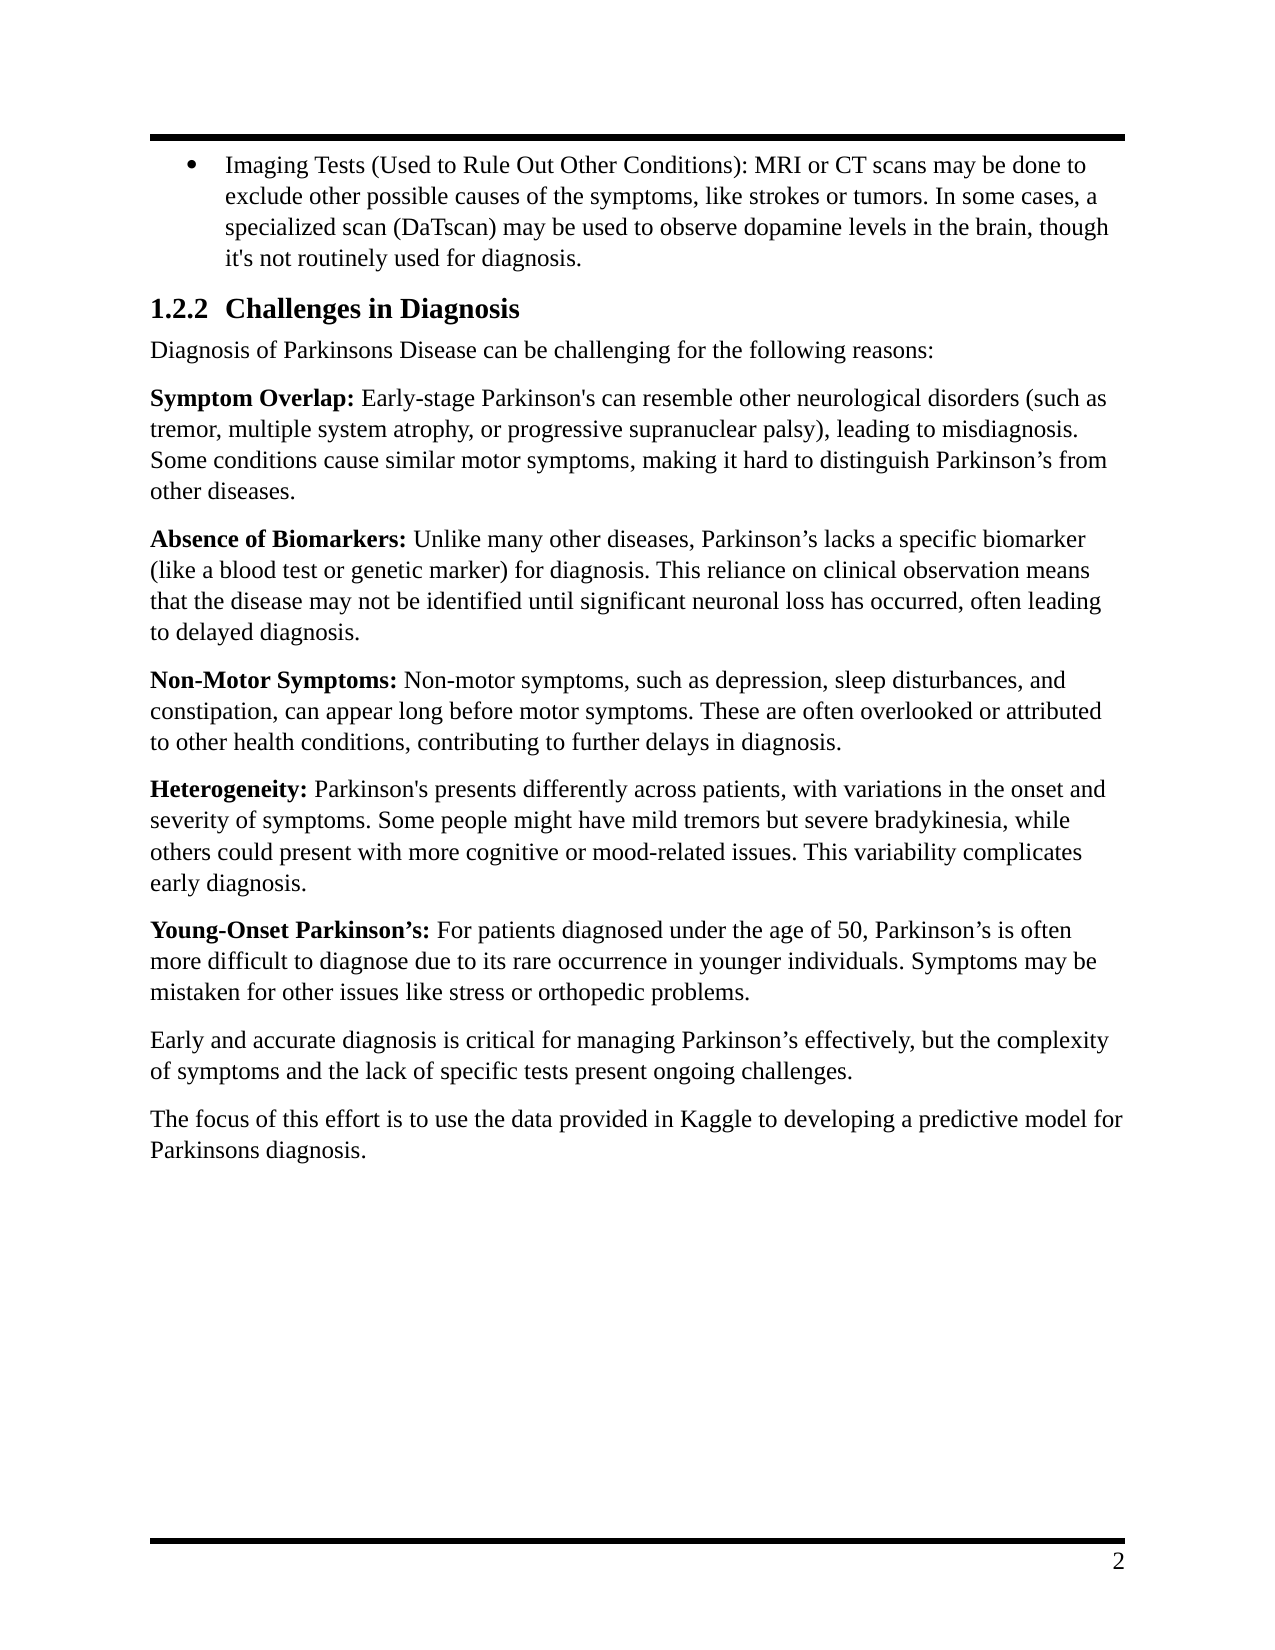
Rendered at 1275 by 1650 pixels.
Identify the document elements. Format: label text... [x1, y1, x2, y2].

text Heterogeneity: Parkinson's presents differently across patients, with variations in the onset and severity of symptoms. Some people might have mild tremors but severe bradykinesia, while others could present with more cognitive or mood-related issues. This variability complicates early diagnosis. [150, 774, 1125, 896]
list Imaging Tests (Used to Rule Out Other Conditions): MRI or CT scans may be done to exclude other possible causes of the symptoms, like strokes or tumors. In some cases, a specialized scan (DaTscan) may be used to observe dopamine levels in the brain, though it's not routinely used for diagnosis. [187, 150, 1125, 272]
text Non-Motor Symptoms: Non-motor symptoms, such as depression, sleep disturbances, and constipation, can appear long before motor symptoms. These are often overlooked or attributed to other health conditions, contributing to further delays in diagnosis. [150, 665, 1125, 756]
text Young-Onset Parkinson’s: For patients diagnosed under the age of 50, Parkinson’s is often more difficult to diagnose due to its rare occurrence in younger individuals. Symptoms may be mistaken for other issues like stress or orthopedic problems. [150, 915, 1125, 1006]
text Early and accurate diagnosis is critical for managing Parkinson’s effectively, but the complexity of symptoms and the lack of specific tests present ongoing challenges. [150, 1025, 1125, 1085]
text The focus of this effort is to use the data provided in Kaggle to developing a predictive model for Parkinsons diagnosis. [150, 1104, 1125, 1164]
text Absence of Biomarkers: Unlike many other diseases, Parkinson’s lacks a specific biomarker (like a blood test or genetic marker) for diagnosis. This reliance on clinical observation means that the disease may not be identified until significant neuronal loss has occurred, often leading to delayed diagnosis. [150, 524, 1125, 646]
text Symptom Overlap: Early-stage Parkinson's can resemble other neurological disorders (such as tremor, multiple system atrophy, or progressive supranuclear palsy), leading to misdiagnosis. Some conditions cause similar motor symptoms, making it hard to distinguish Parkinson’s from other diseases. [150, 383, 1125, 505]
subtitle Challenges in Diagnosis [75, 291, 1125, 324]
text Diagnosis of Parkinsons Disease can be challenging for the following reasons: [150, 335, 1125, 364]
